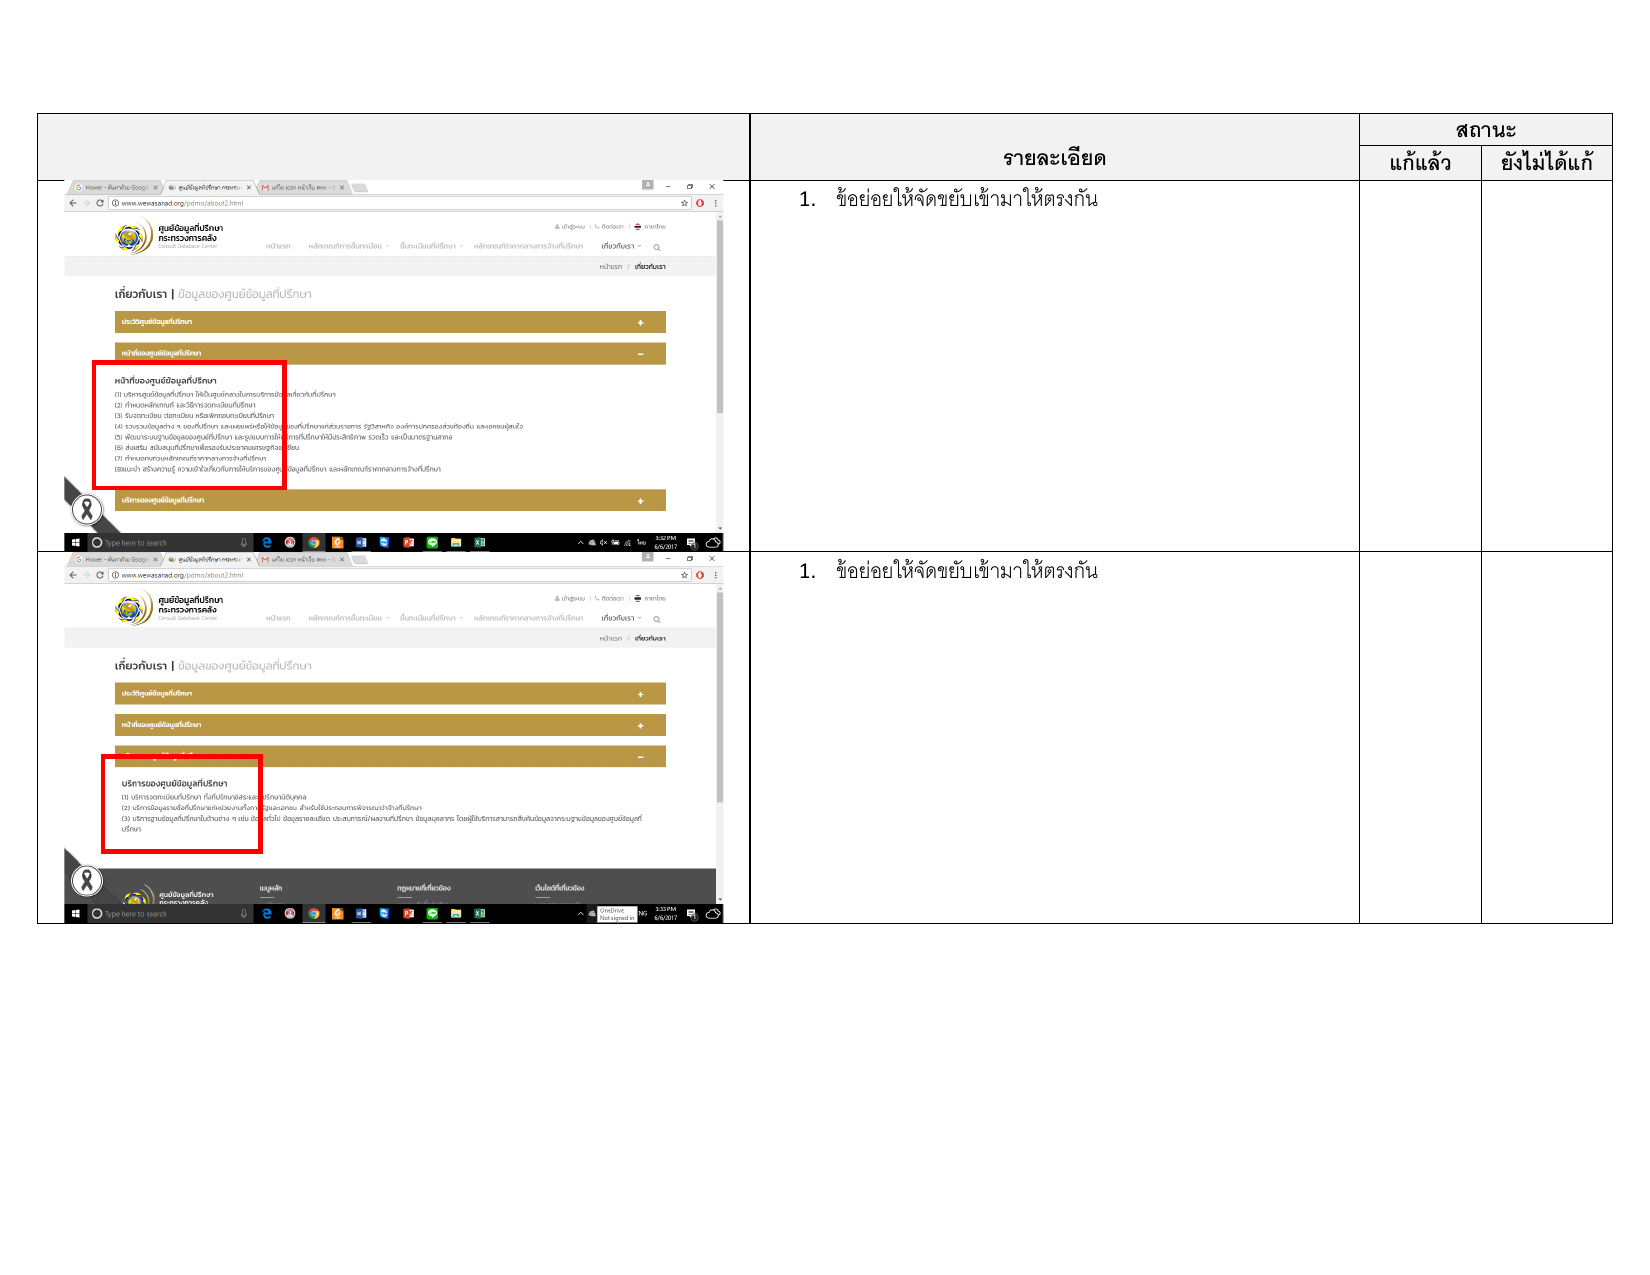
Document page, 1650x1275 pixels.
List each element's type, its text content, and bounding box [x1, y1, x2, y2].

table_cell [1360, 181, 1481, 551]
table_header [38, 114, 749, 180]
table_header สถานะ [1360, 114, 1612, 145]
table_cell [724, 552, 749, 923]
table_cell [38, 552, 64, 923]
table_cell ยังไม่ได้แก้ [1482, 146, 1612, 180]
table_cell [1360, 552, 1481, 923]
table_cell [38, 181, 64, 551]
table_cell ข้อย่อยให้จัดขยับเข้ามาให้ตรงกัน [751, 552, 1359, 923]
table_cell แก้แล้ว [1360, 146, 1481, 180]
table_cell [1482, 181, 1612, 551]
table_cell ข้อย่อยให้จัดขยับเข้ามาให้ตรงกัน [751, 181, 1359, 551]
table_header รายละเอียด [751, 114, 1359, 180]
table_cell [1482, 552, 1612, 923]
picture [64, 180, 724, 923]
table_cell [724, 181, 749, 551]
